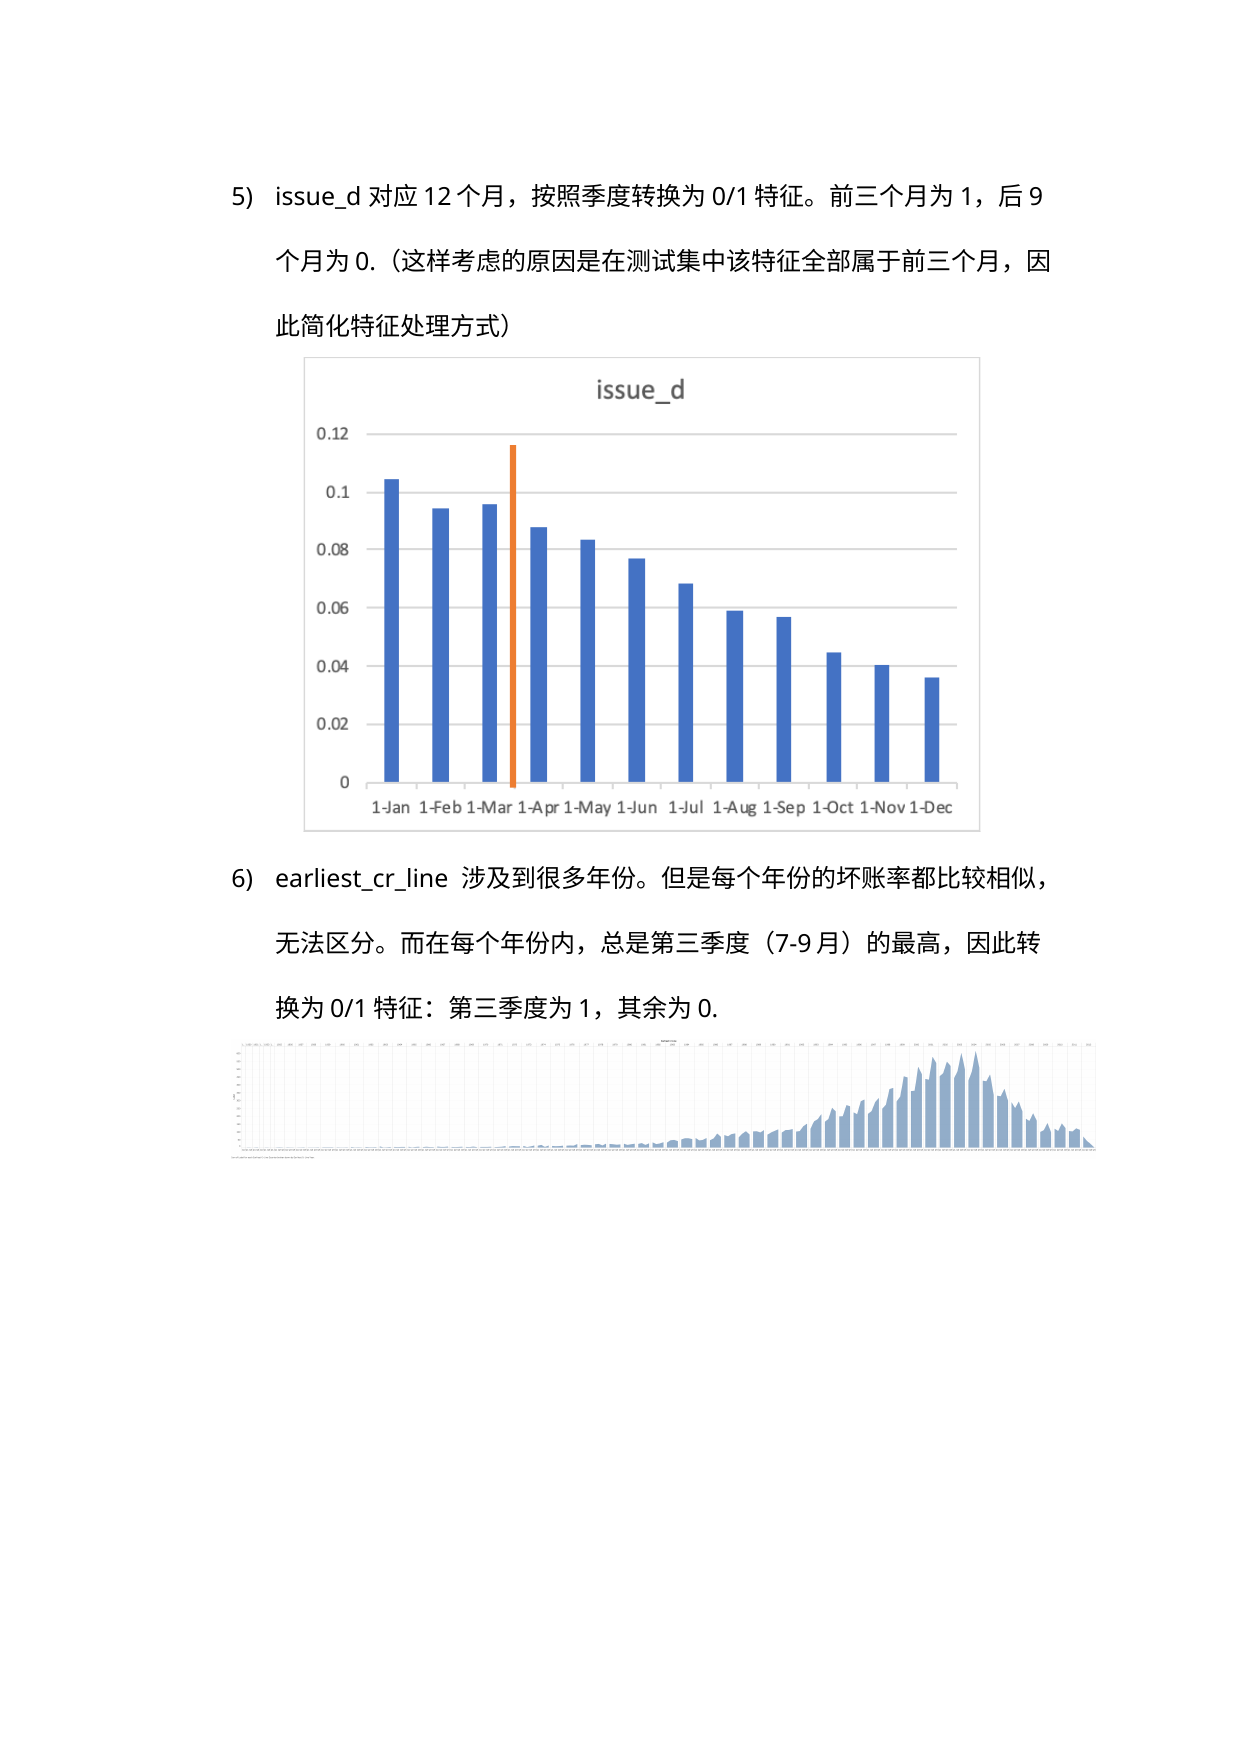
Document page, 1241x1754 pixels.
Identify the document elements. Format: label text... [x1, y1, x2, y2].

picture [231, 1039, 1096, 1159]
list earliest_cr_line 涉及到很多年份。但是每个年份的坏账率都比较相似，无法区分。而在每个年份内，总是第三季度（7-9月）的最高，因此转换为0/1特征：第三季度为1，其余为0. [231, 844, 1053, 1039]
picture [303, 357, 981, 832]
list issue_d 对应12个月，按照季度转换为0/1特征。前三个月为1，后9个月为0.（这样考虑的原因是在测试集中该特征全部属于前三个月，因此简化特征处理方式） [231, 162, 1053, 357]
